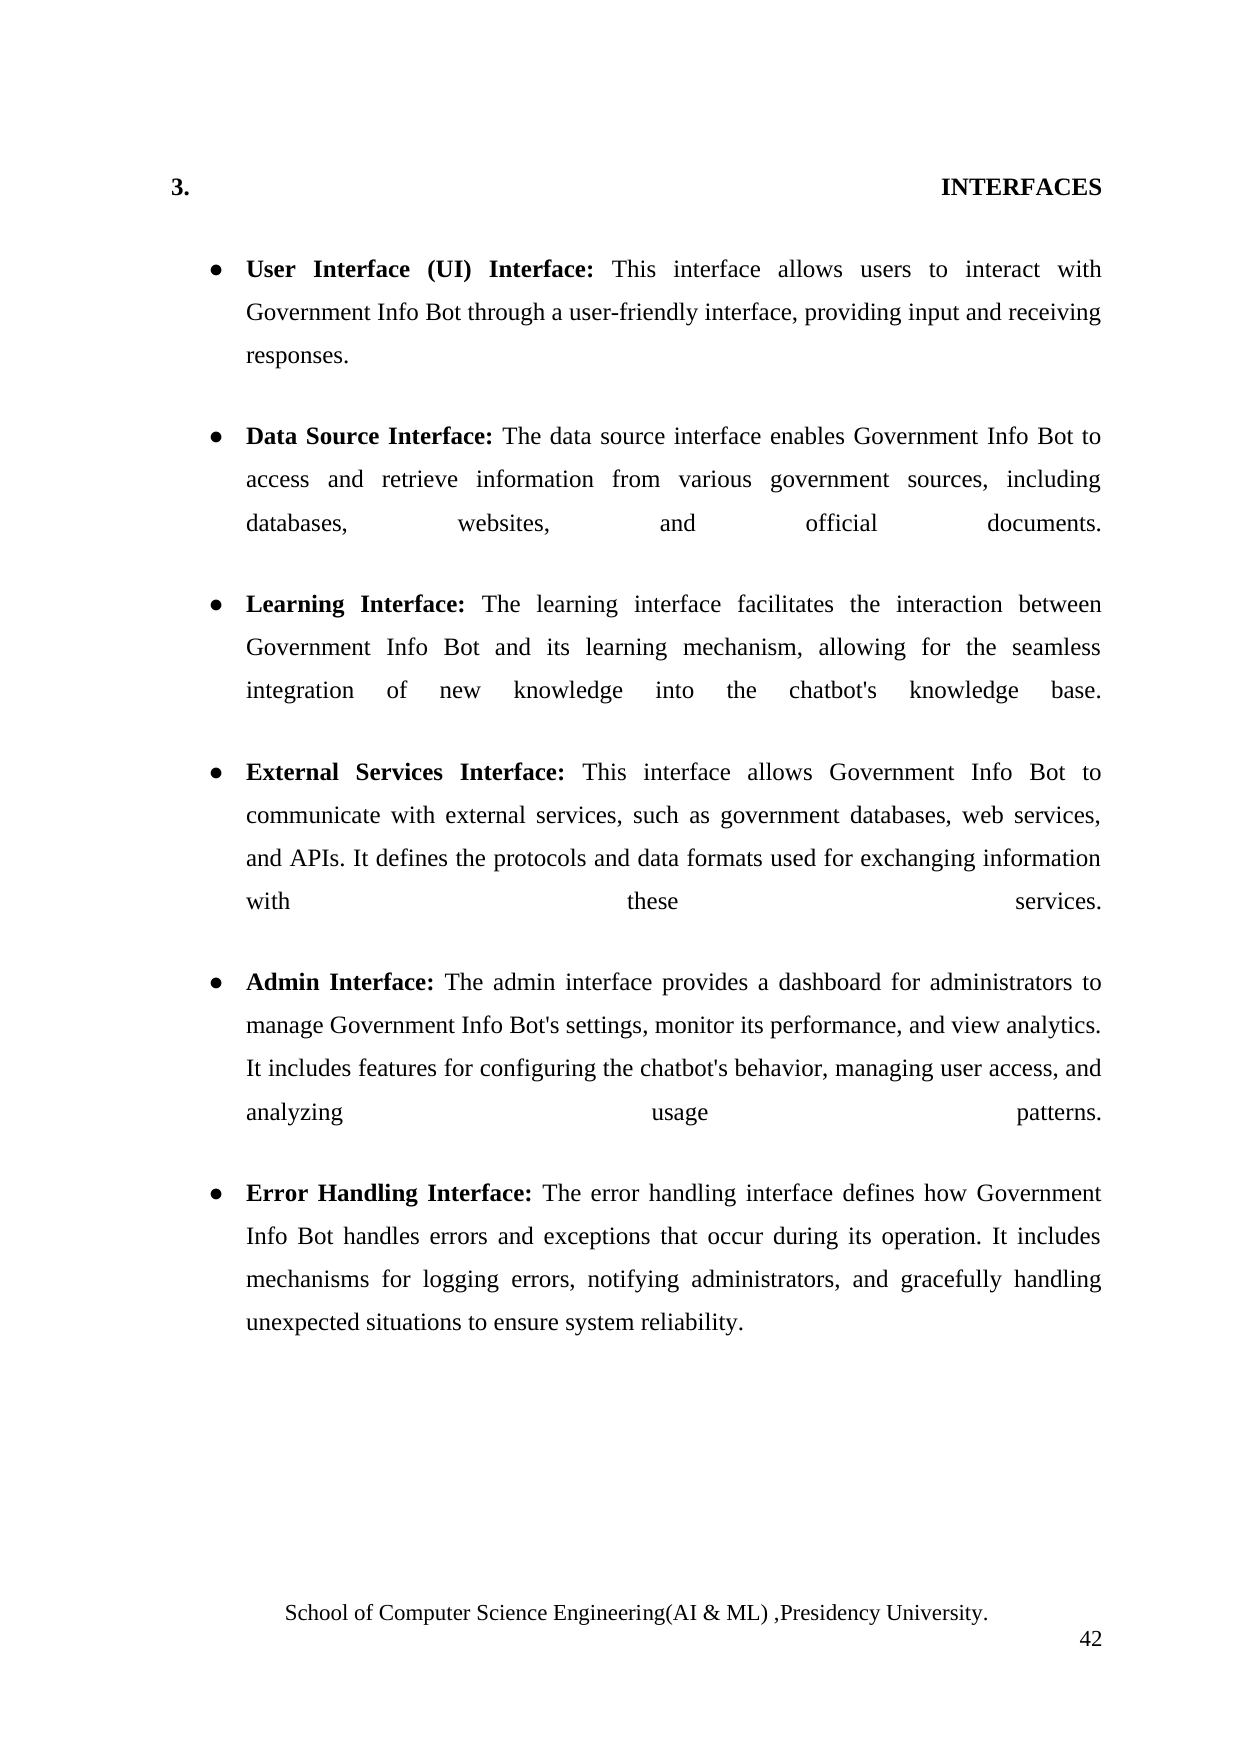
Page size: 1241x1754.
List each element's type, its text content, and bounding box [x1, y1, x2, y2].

list Data Source Interface: The data source interface enables Government Info Bot to access and retrieve information from various government sources, including databases, websites, and official documents. [208, 421, 1102, 576]
list Admin Interface: The admin interface provides a dashboard for administrators to manage Government Info Bot's settings, monitor its performance, and view analytics. It includes features for configuring the chatbot's behavior, managing user access, and analyzing usage patterns. [208, 967, 1102, 1165]
list User Interface (UI) Interface: This interface allows users to interact with Government Info Bot through a user-friendly interface, providing input and receiving responses. [208, 254, 1102, 408]
list Learning Interface: The learning interface facilitates the interaction between Government Info Bot and its learning mechanism, allowing for the seamless integration of new knowledge into the chatbot's knowledge base. [208, 589, 1102, 743]
list External Services Interface: This interface allows Government Info Bot to communicate with external services, such as government databases, web services, and APIs. It defines the protocols and data formats used for exchanging information with these services. [208, 757, 1102, 954]
list Error Handling Interface: The error handling interface defines how Government Info Bot handles errors and exceptions that occur during its operation. It includes mechanisms for logging errors, notifying administrators, and gracefully handling unexpected situations to ensure system reliability. [208, 1178, 1102, 1336]
text 3. INTERFACES [171, 172, 1102, 241]
